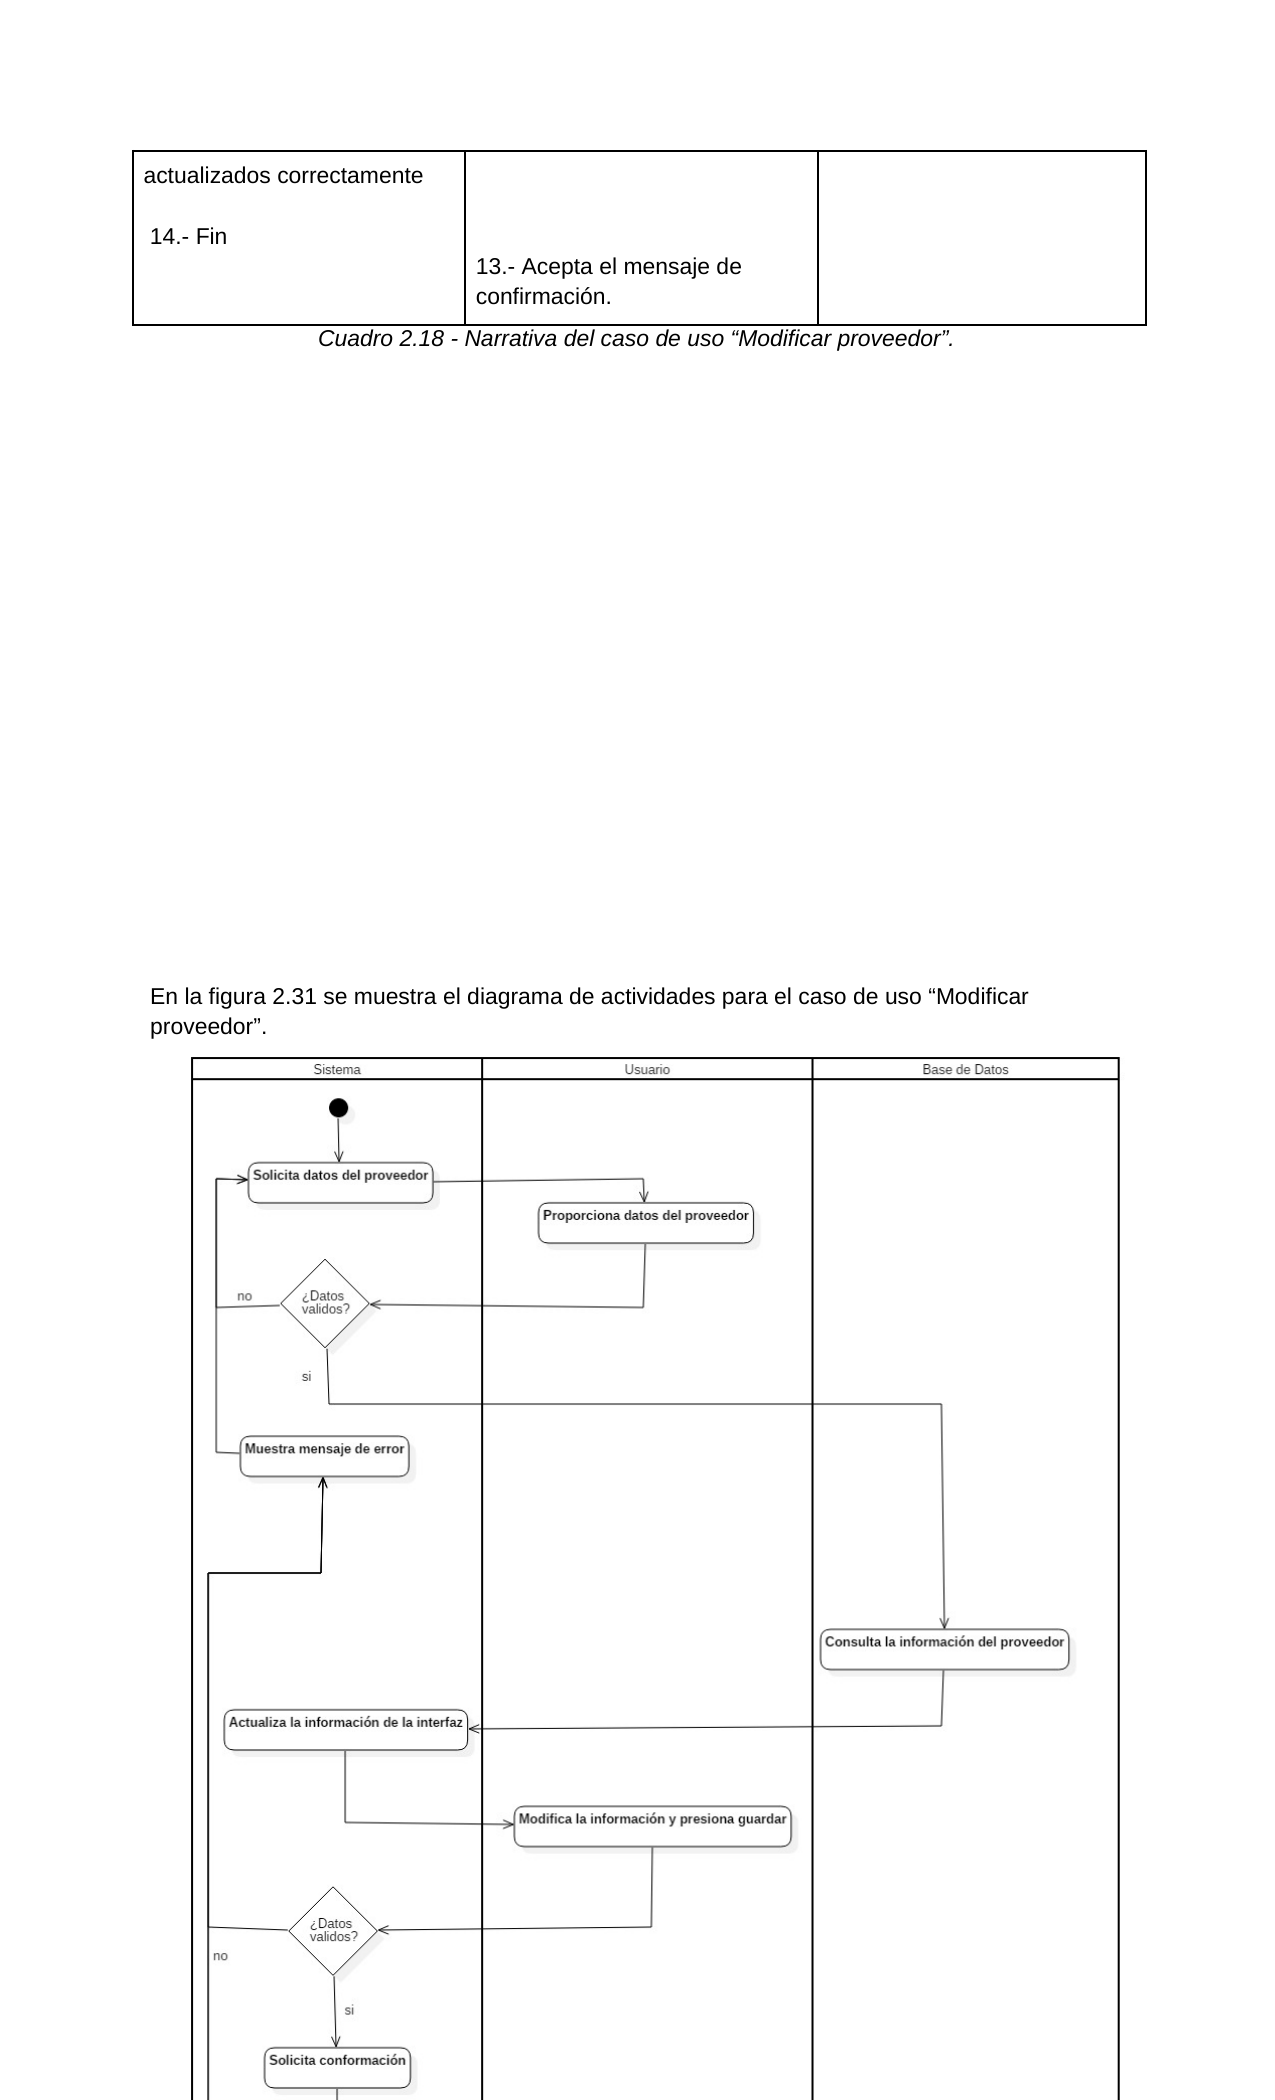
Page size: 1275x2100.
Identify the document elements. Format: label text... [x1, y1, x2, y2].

text En la figura 2.31 se muestra el diagrama de actividades para el caso de uso “Modificar proveedor”. [150, 983, 1125, 1039]
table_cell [134, 152, 464, 324]
picture [182, 1048, 1158, 2100]
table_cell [819, 152, 1145, 324]
text Cuadro 2.18 - Narrativa del caso de uso “Modificar proveedor”. [150, 326, 1125, 352]
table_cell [466, 152, 817, 324]
